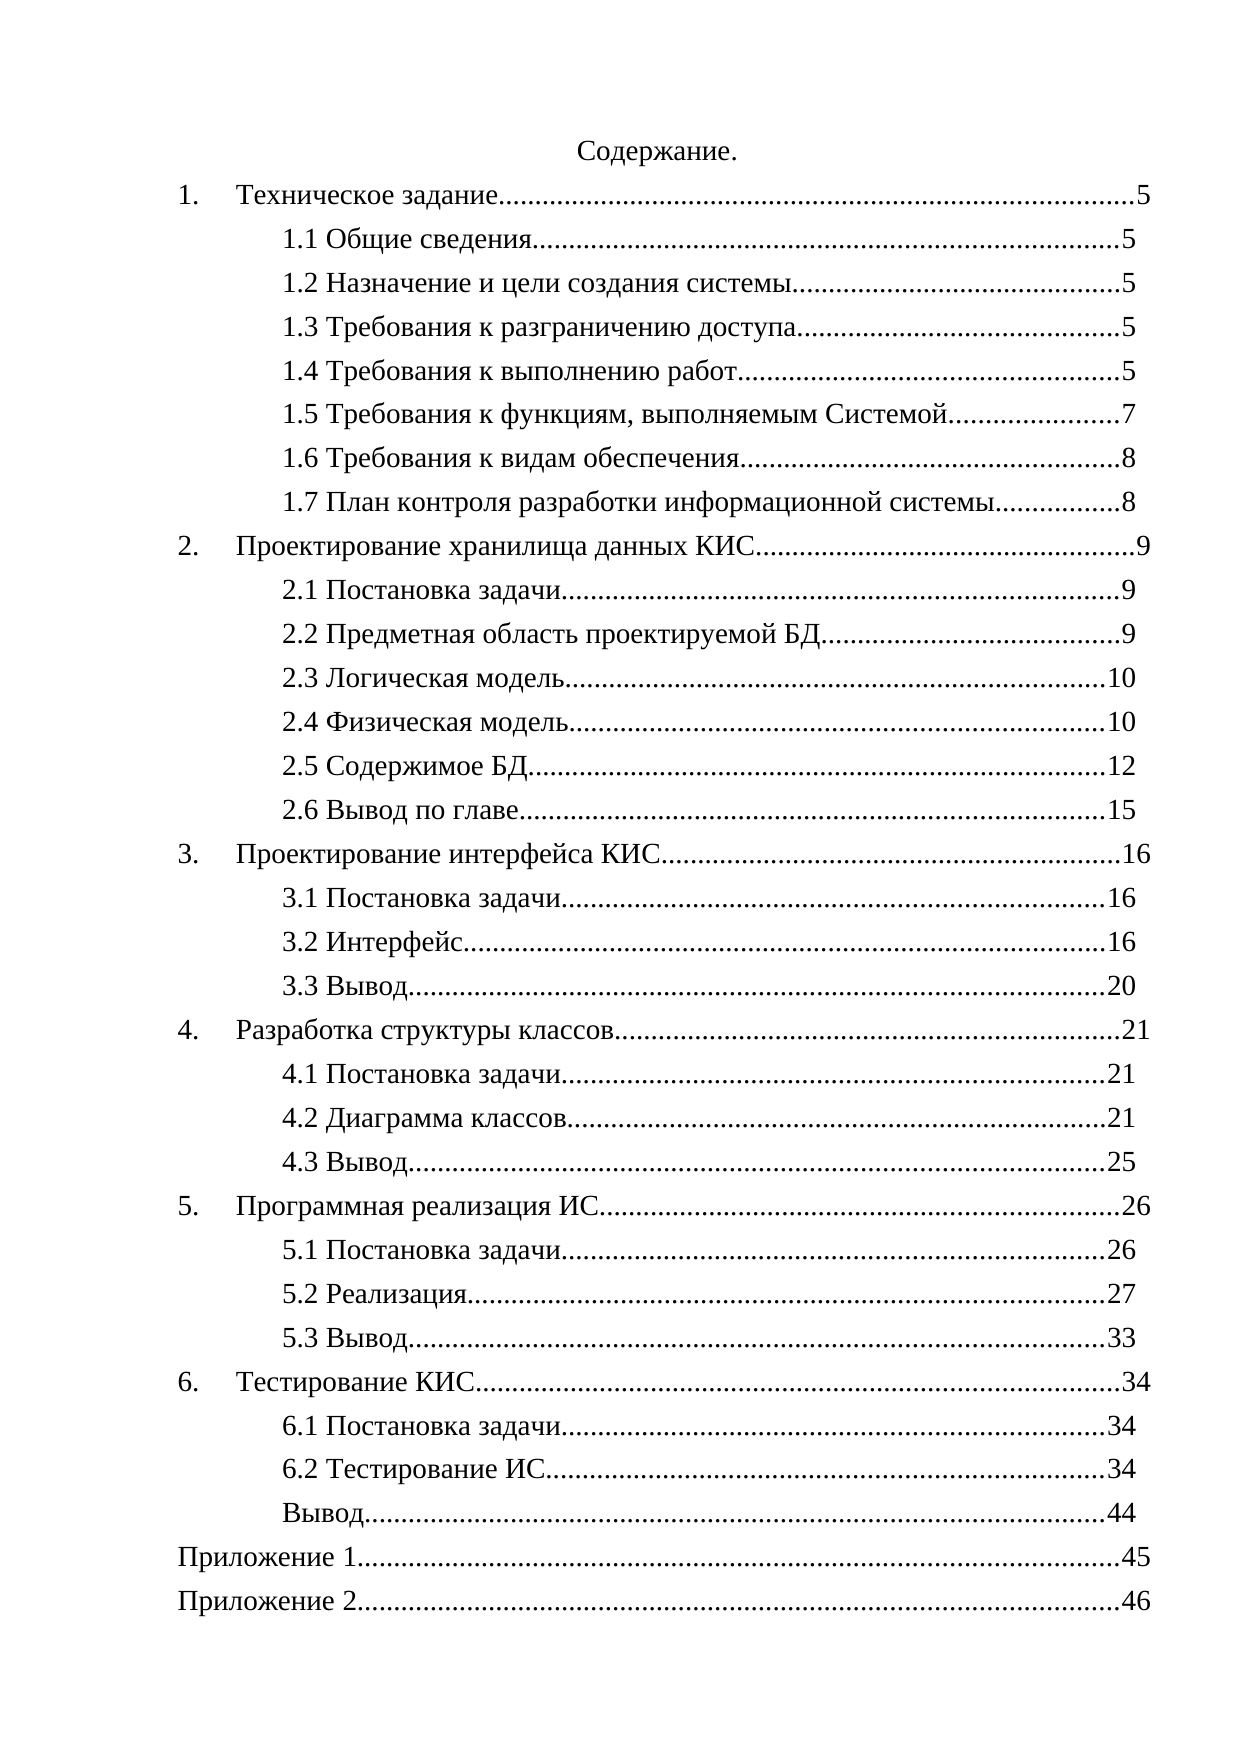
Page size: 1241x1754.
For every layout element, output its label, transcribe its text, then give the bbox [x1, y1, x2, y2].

text 3.3 Вывод 20 [207, 968, 1137, 1002]
text 6. Тестирование КИС 34 [177, 1364, 1137, 1397]
text 6.2 Тестирование ИС 34 [207, 1452, 1137, 1485]
text 2. Проектирование хранилища данных КИС 9 [177, 528, 1137, 562]
text 2.6 Вывод по главе 15 [207, 792, 1137, 826]
text 5.2 Реализация 27 [207, 1276, 1137, 1309]
text 4. Разработка структуры классов 21 [177, 1012, 1137, 1046]
text 1.2 Назначение и цели создания системы 5 [207, 265, 1137, 298]
text Приложение 2 46 [177, 1583, 1137, 1617]
text 1.1 Общие сведения 5 [207, 221, 1137, 254]
text 1.6 Требования к видам обеспечения 8 [207, 441, 1137, 474]
text 1.4 Требования к выполнению работ 5 [207, 353, 1137, 386]
text 6.1 Постановка задачи 34 [207, 1408, 1137, 1441]
text 4.3 Вывод 25 [207, 1144, 1137, 1177]
text 2.2 Предметная область проектируемой БД 9 [207, 616, 1137, 650]
text 1.5 Требования к функциям, выполняемым Системой 7 [207, 397, 1137, 430]
text 4.2 Диаграмма классов 21 [207, 1100, 1137, 1133]
text 5. Программная реализация ИС 26 [177, 1188, 1137, 1221]
text Приложение 1 45 [177, 1539, 1137, 1573]
text Вывод 44 [207, 1496, 1137, 1529]
text 2.5 Содержимое БД 12 [207, 748, 1137, 782]
text 2.1 Постановка задачи 9 [207, 572, 1137, 606]
text 2.3 Логическая модель 10 [207, 660, 1137, 694]
text 1.3 Требования к разграничению доступа 5 [207, 309, 1137, 342]
text 5.1 Постановка задачи 26 [207, 1232, 1137, 1265]
text 3. Проектирование интерфейса КИС 16 [177, 836, 1137, 870]
text 1. Техническое задание. 5 [177, 177, 1137, 210]
text 2.4 Физическая модель 10 [207, 704, 1137, 738]
text 5.3 Вывод 33 [207, 1320, 1137, 1353]
text Содержание. [177, 133, 1137, 166]
text 3.1 Постановка задачи 16 [207, 880, 1137, 914]
text 1.7 План контроля разработки информационной системы 8 [207, 484, 1137, 518]
text 4.1 Постановка задачи 21 [207, 1056, 1137, 1089]
text 3.2 Интерфейс 16 [207, 924, 1137, 958]
